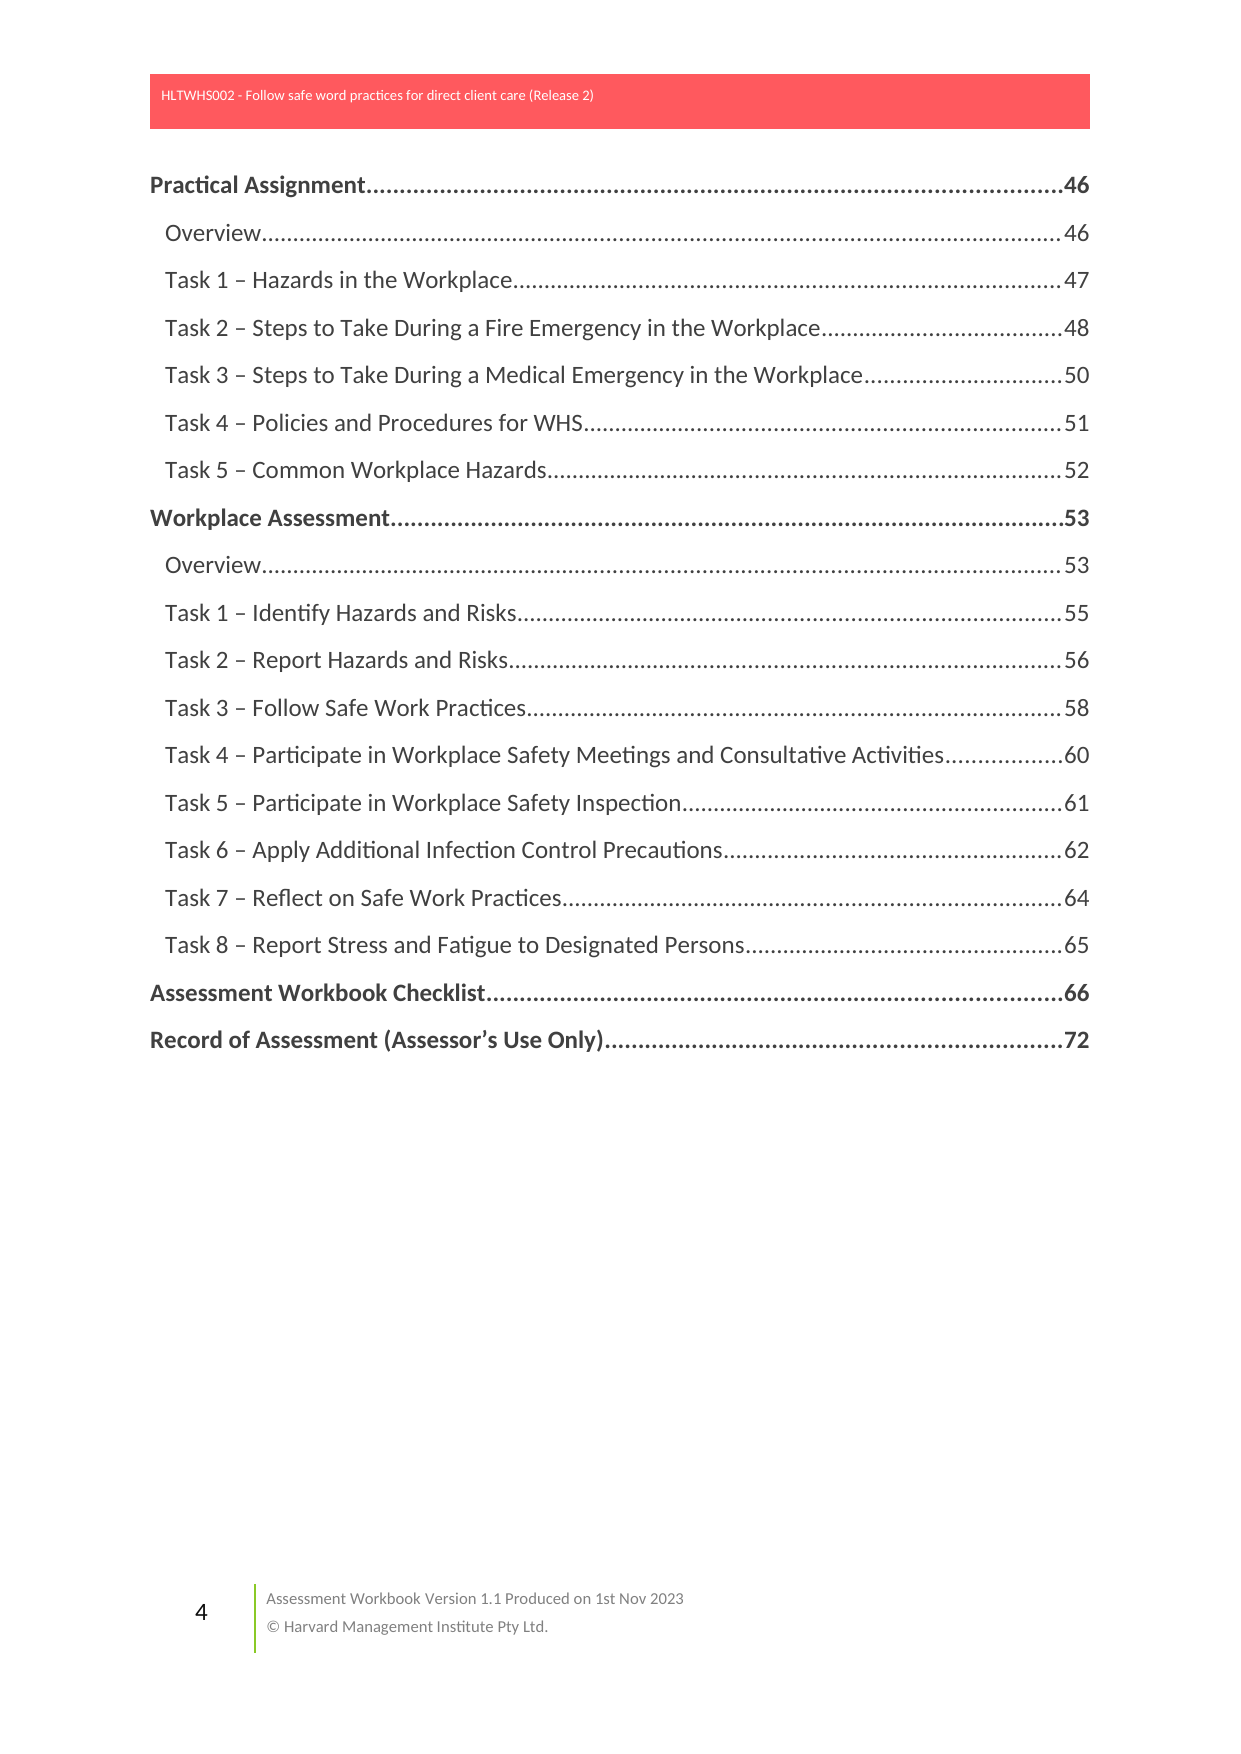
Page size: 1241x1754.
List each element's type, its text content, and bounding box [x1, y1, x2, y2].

text Overview 46 [165, 217, 1080, 247]
text Task 2 – Report Hazards and Risks 56 [165, 644, 1080, 675]
text Overview 53 [165, 549, 1080, 580]
text Task 2 – Steps to Take During a Fire Emergency in the Workplace 48 [165, 312, 1080, 342]
text Task 1 – Hazards in the Workplace 47 [165, 264, 1080, 295]
text Task 3 – Follow Safe Work Practices 58 [165, 692, 1080, 722]
text Task 8 – Report Stress and Fatigue to Designated Persons 65 [165, 929, 1080, 960]
text Practical Assignment 46 [150, 169, 1079, 200]
text Task 5 – Common Workplace Hazards 52 [165, 454, 1080, 485]
text Workplace Assessment 53 [150, 502, 1079, 532]
text Task 1 – Identify Hazards and Risks 55 [165, 597, 1080, 627]
text Task 4 – Participate in Workplace Safety Meetings and Consultative Activities 60 [165, 739, 1080, 770]
text Task 3 – Steps to Take During a Medical Emergency in the Workplace 50 [165, 359, 1080, 390]
text Task 4 – Policies and Procedures for WHS 51 [165, 407, 1080, 437]
text Assessment Workbook Checklist 66 [150, 977, 1079, 1007]
text Task 5 – Participate in Workplace Safety Inspection 61 [165, 787, 1080, 817]
text Task 7 – Reflect on Safe Work Practices 64 [165, 882, 1080, 912]
text Record of Assessment (Assessor’s Use Only) 72 [150, 1024, 1079, 1055]
text Task 6 – Apply Additional Infection Control Precautions 62 [165, 834, 1080, 865]
